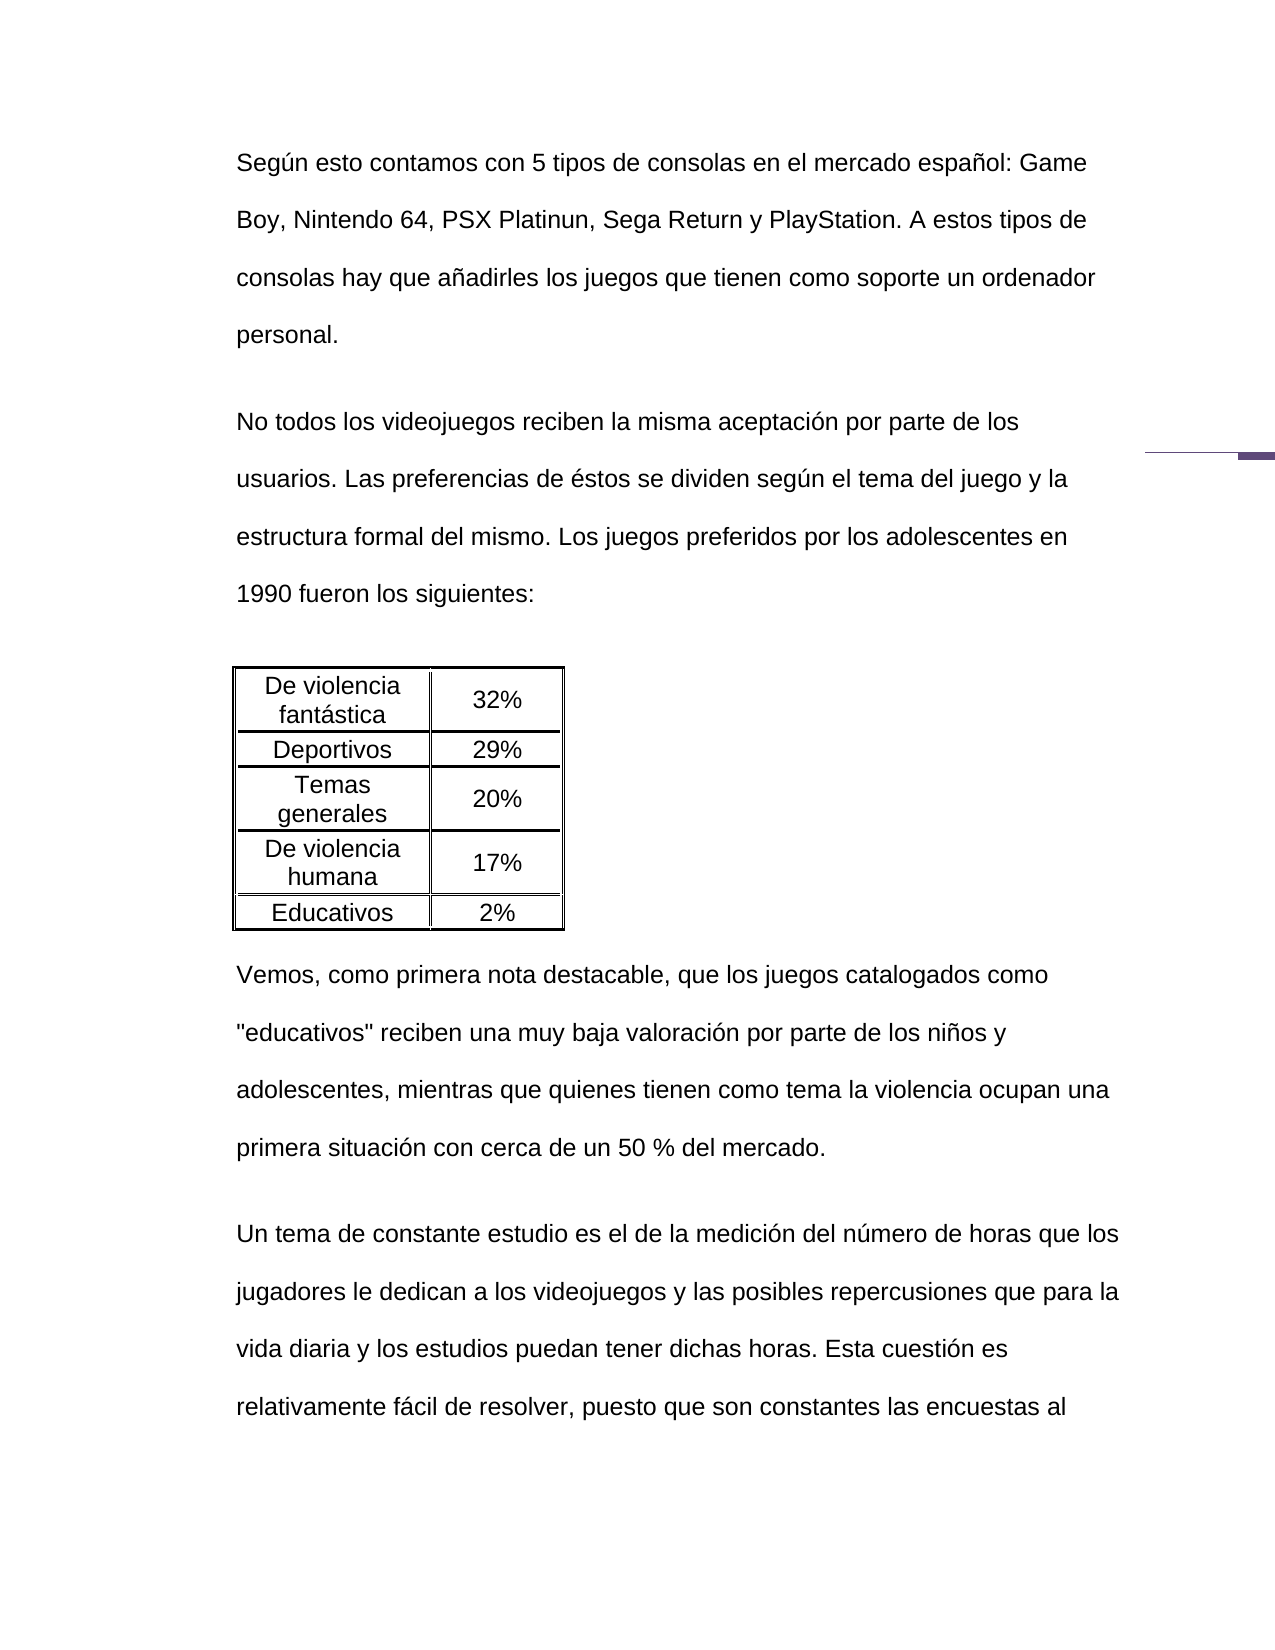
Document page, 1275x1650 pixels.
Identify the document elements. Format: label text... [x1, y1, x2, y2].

table_header De violencia fantástica [236, 669, 431, 730]
table_cell Deportivos [236, 730, 429, 765]
table_cell De violencia humana [236, 829, 429, 893]
table_cell 20% [432, 765, 562, 829]
table_cell 17% [432, 829, 562, 893]
table_header 32% [431, 669, 562, 730]
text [236, 1219, 1127, 1421]
table_cell Educativos [234, 893, 431, 928]
table_cell 2% [431, 893, 563, 928]
table_cell 29% [432, 730, 562, 765]
table_cell Temas generales [236, 765, 429, 829]
text Vemos, como primera nota destacable, que los juegos catalogados como "educativos" reciben una muy baja valoración por parte de los niños y adolescentes, mientras que quienes tienen como tema la violencia ocupan una primera situación con cerca de un 50 % del mercado. [236, 960, 1127, 1161]
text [236, 148, 1127, 349]
text No todos los videojuegos reciben la misma aceptación por parte de los usuarios. Las preferencias de éstos se dividen según el tema del juego y la estructura formal del mismo. Los juegos preferidos por los adolescentes en 1990 fueron los siguientes: [236, 407, 1127, 608]
